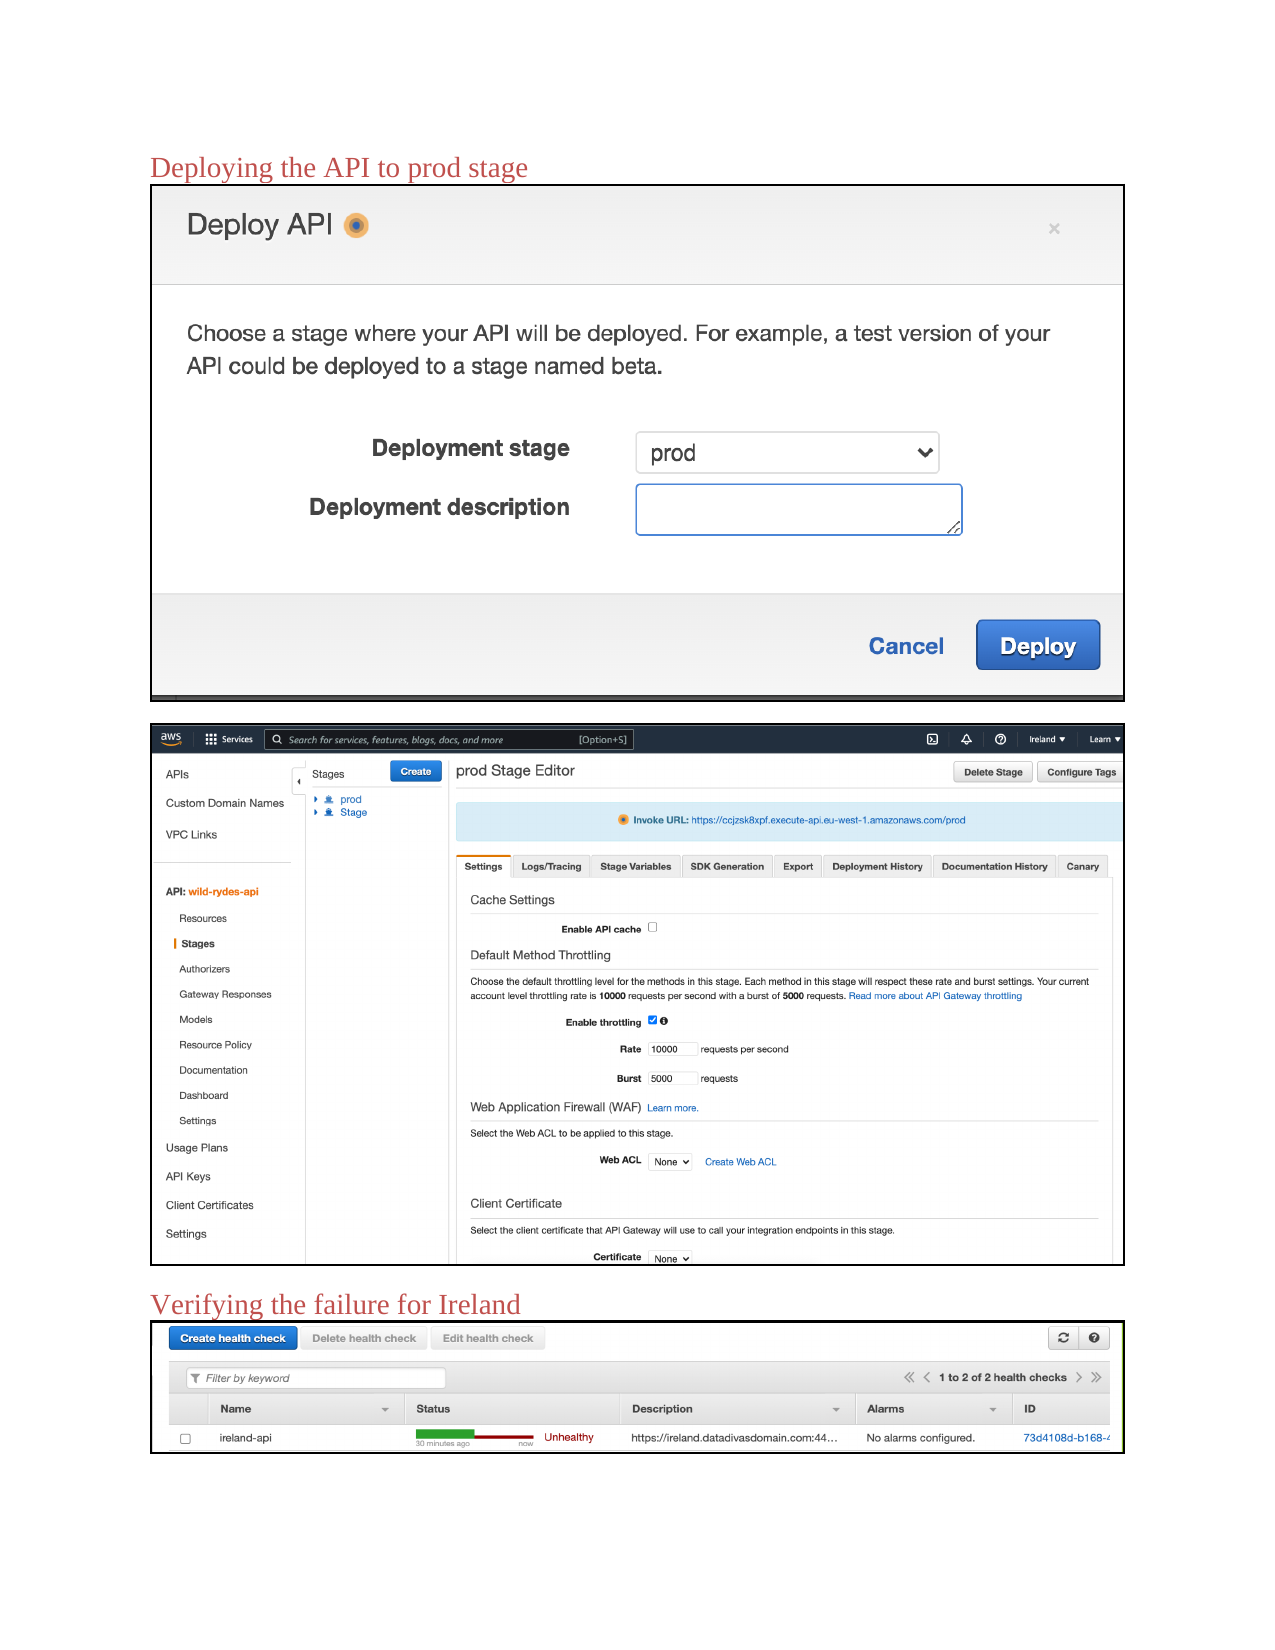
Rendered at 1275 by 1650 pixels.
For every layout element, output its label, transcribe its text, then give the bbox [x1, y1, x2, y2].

picture [152, 186, 1123, 700]
subtitle Verifying the failure for Ireland [150, 1287, 1125, 1320]
picture [152, 1323, 1123, 1452]
subtitle Deploying the API to prod stage [150, 150, 1125, 183]
picture [152, 725, 1123, 1264]
